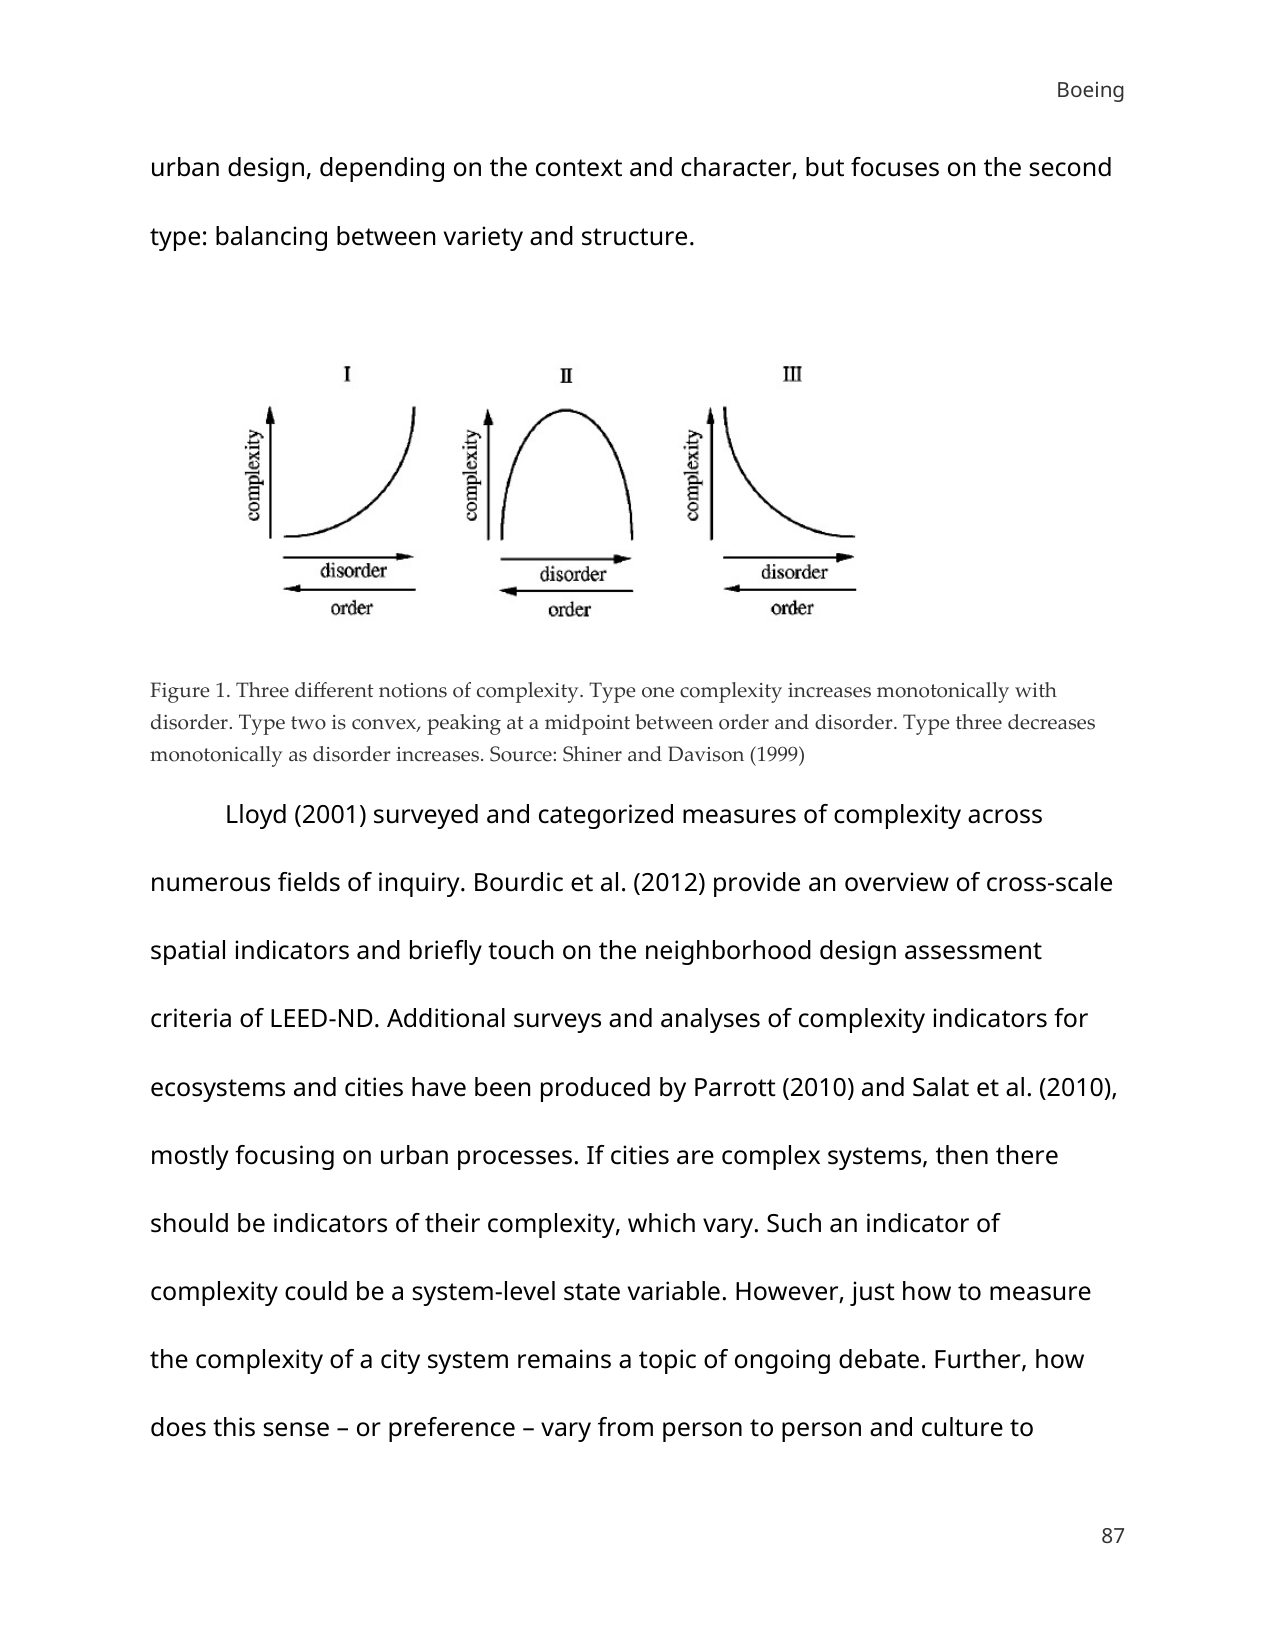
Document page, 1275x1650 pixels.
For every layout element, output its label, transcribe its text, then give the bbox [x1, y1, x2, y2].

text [150, 797, 1125, 1444]
text Figure 1. Three different notions of complexity. Type one complexity increases monotonically with disorder. Type two is convex, peaking at a midpoint between order and disorder. Type three decreases monotonically as disorder increases. Source: Shiner and Davison (1999) [150, 675, 1125, 768]
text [150, 150, 1125, 252]
picture [225, 354, 884, 641]
